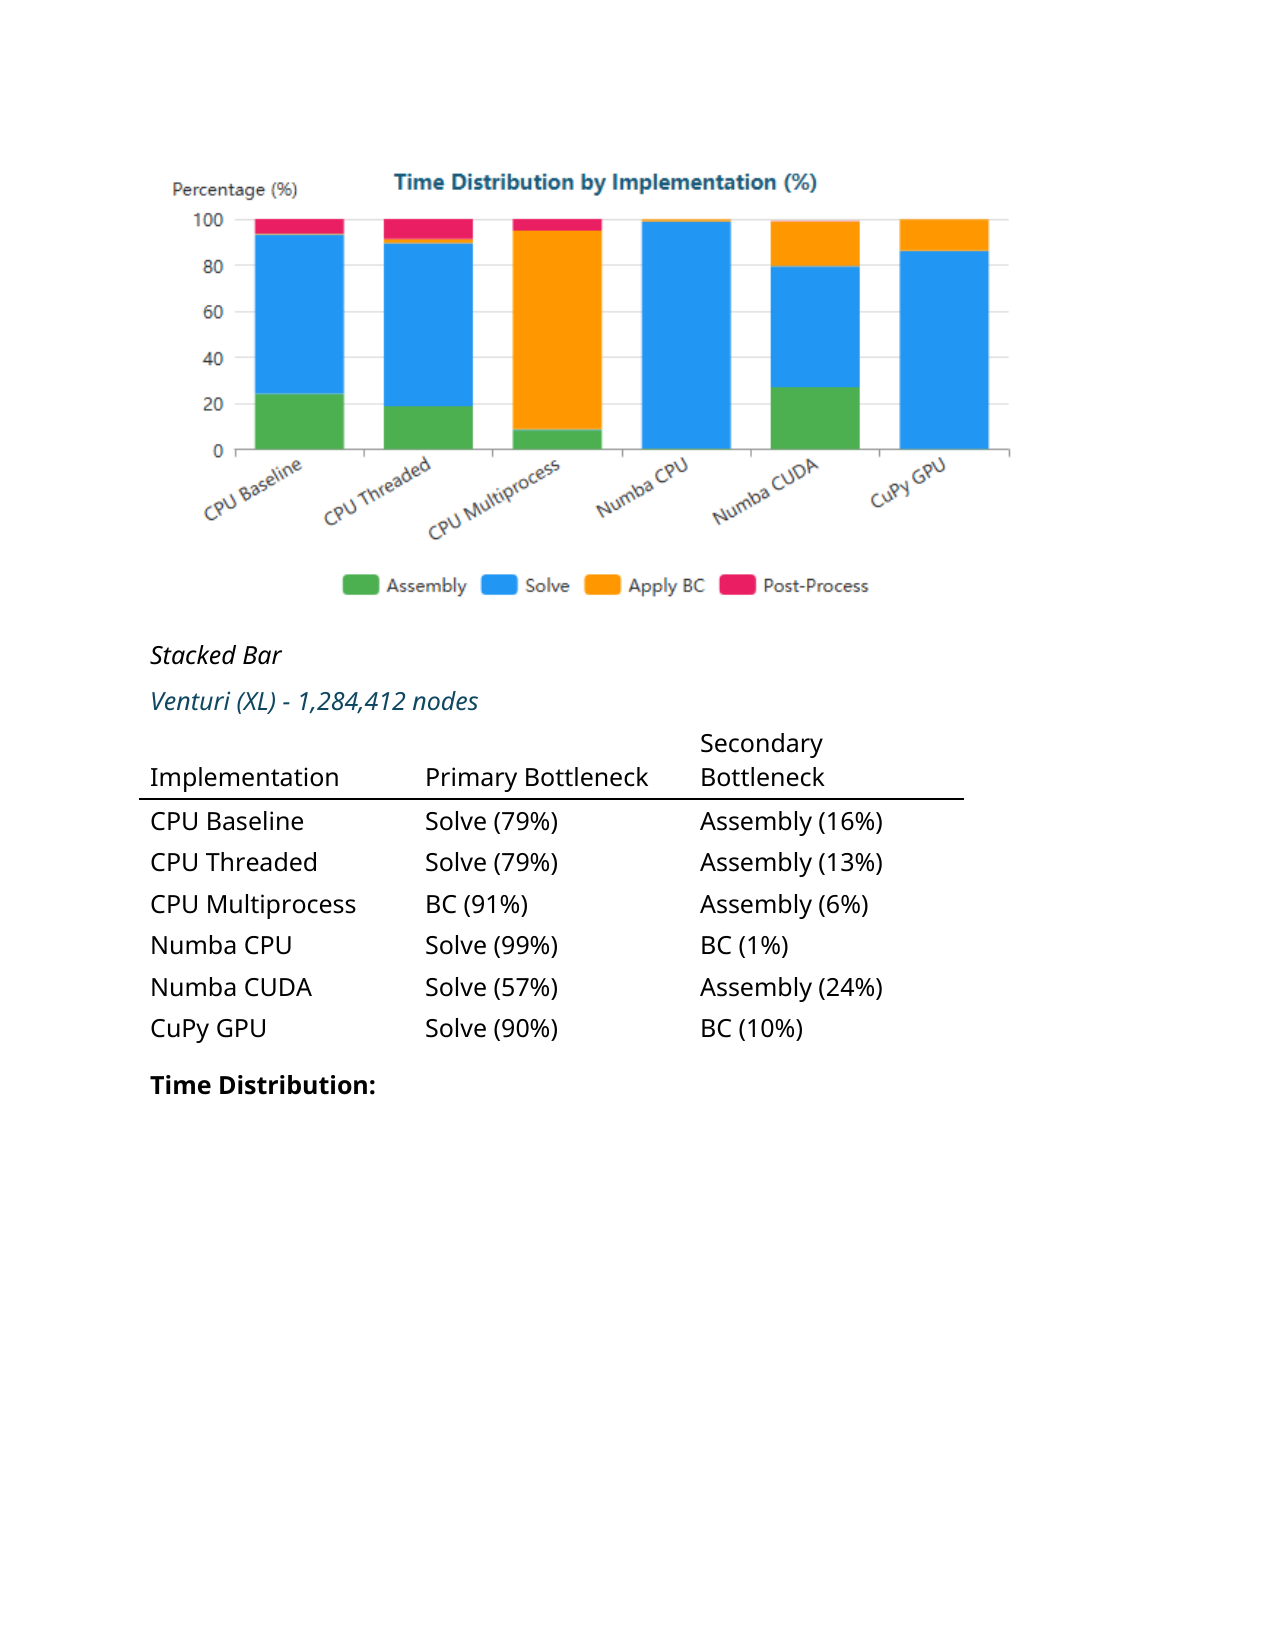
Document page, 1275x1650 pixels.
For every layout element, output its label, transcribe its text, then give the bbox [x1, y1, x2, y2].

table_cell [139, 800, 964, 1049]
subtitle Venturi (XL) - 1,284,412 nodes [150, 684, 1125, 718]
picture [168, 150, 1044, 617]
text Stacked Bar [150, 637, 1125, 672]
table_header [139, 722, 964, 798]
text Time Distribution: [150, 1068, 1125, 1102]
